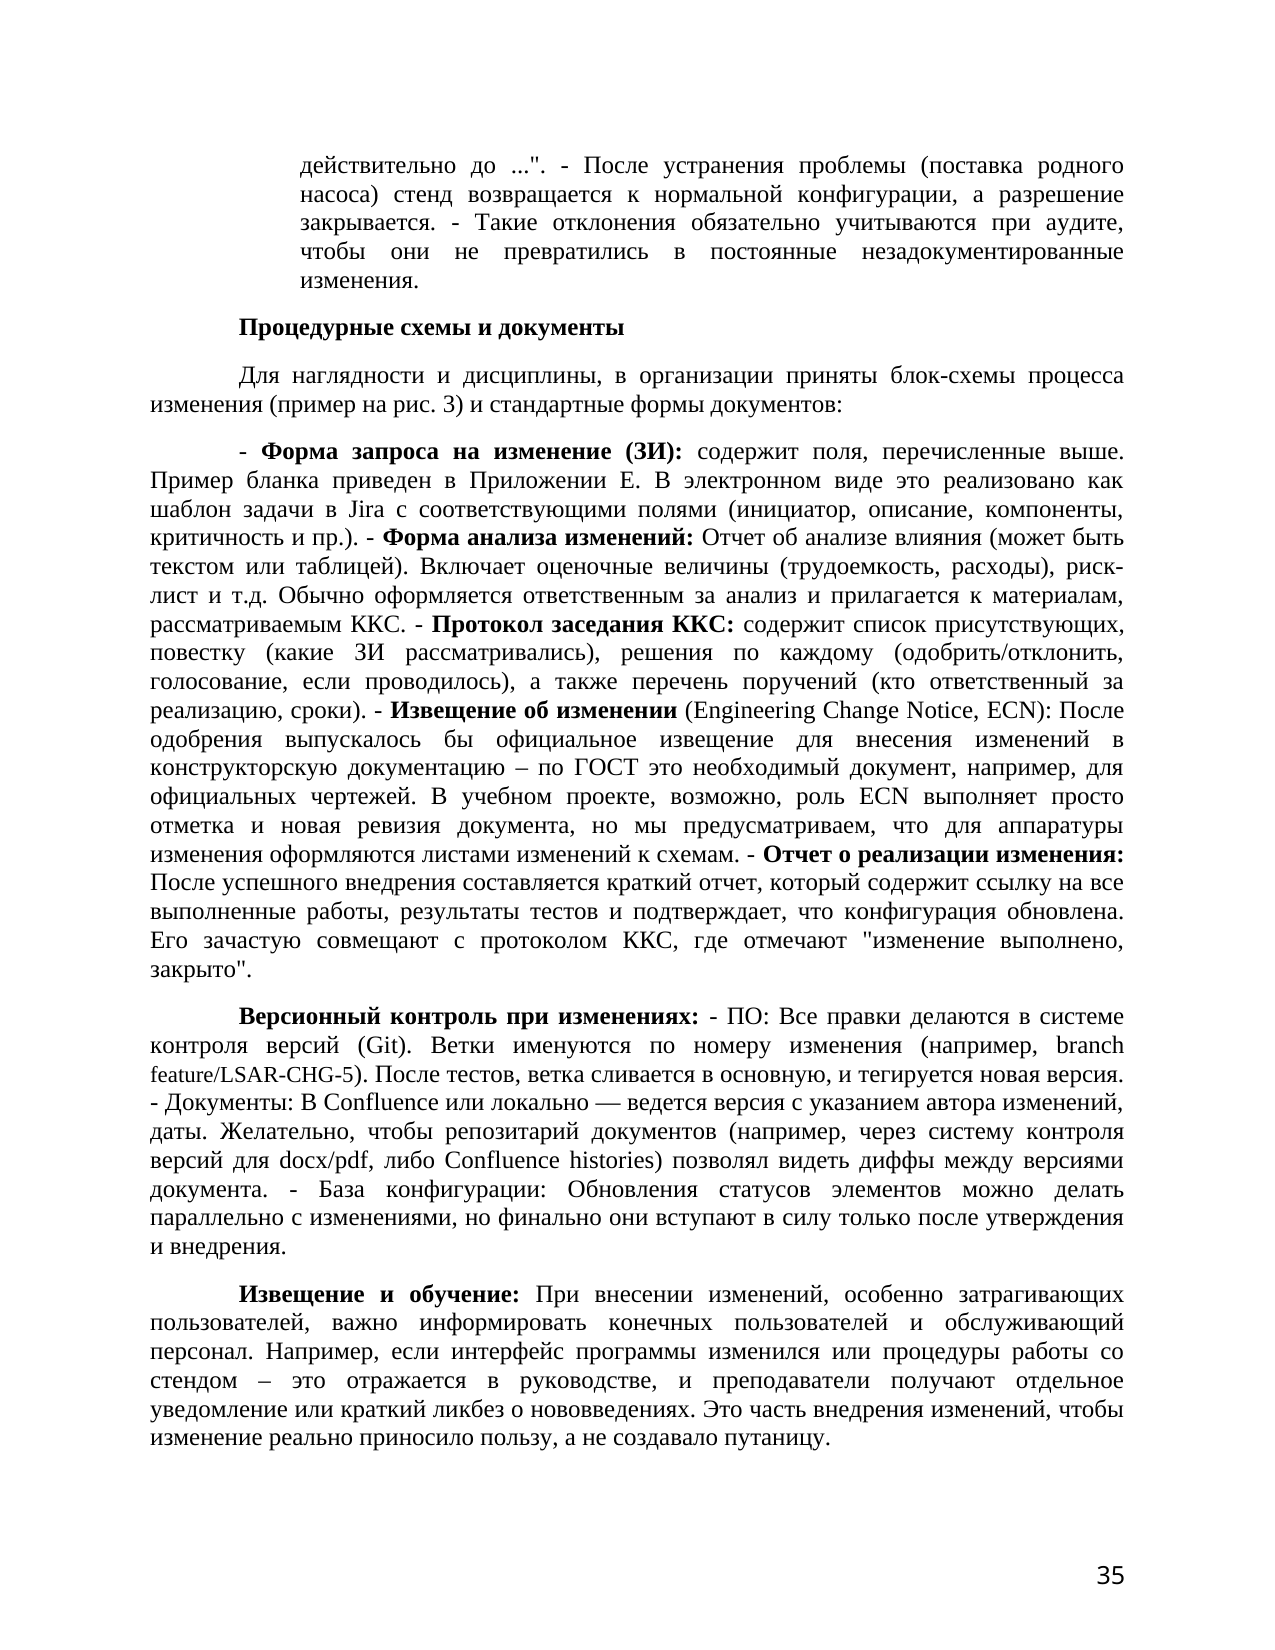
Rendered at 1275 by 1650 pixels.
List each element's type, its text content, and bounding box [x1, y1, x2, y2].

text Извещение и обучение: При внесении изменений, особенно затрагивающих пользователей, важно информировать конечных пользователей и обслуживающий персонал. Например, если интерфейс программы изменился или процедуры работы со стендом – это отражается в руководстве, и преподаватели получают отдельное уведомление или краткий ликбез о нововведениях. Это часть внедрения изменений, чтобы изменение реально приносило пользу, а не создавало путаницу. [150, 1279, 1125, 1451]
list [262, 150, 1125, 294]
text - Форма запроса на изменение (ЗИ): содержит поля, перечисленные выше. Пример бланка приведен в Приложении E. В электронном виде это реализовано как шаблон задачи в Jira с соответствующими полями (инициатор, описание, компоненты, критичность и пр.). - Форма анализа изменений: Отчет об анализе влияния (может быть текстом или таблицей). Включает оценочные величины (трудоемкость, расходы), риск-лист и т.д. Обычно оформляется ответственным за анализ и прилагается к материалам, рассматриваемым ККС. - Протокол заседания ККС: содержит список присутствующих, повестку (какие ЗИ рассматривались), решения по каждому (одобрить/отклонить, голосование, если проводилось), а также перечень поручений (кто ответственный за реализацию, сроки). - Извещение об изменении (Engineering Change Notice, ECN): После одобрения выпускалось бы официальное извещение для внесения изменений в конструкторскую документацию – по ГОСТ это необходимый документ, например, для официальных чертежей. В учебном проекте, возможно, роль ECN выполняет просто отметка и новая ревизия документа, но мы предусматриваем, что для аппаратуры изменения оформляются листами изменений к схемам. - Отчет о реализации изменения: После успешного внедрения составляется краткий отчет, который содержит ссылку на все выполненные работы, результаты тестов и подтверждает, что конфигурация обновлена. Его зачастую совмещают с протоколом ККС, где отмечают "изменение выполнено, закрыто". [150, 436, 1125, 982]
text Для наглядности и дисциплины, в организации приняты блок-схемы процесса изменения (пример на рис. 3) и стандартные формы документов: [150, 360, 1125, 417]
text Процедурные схемы и документы [150, 312, 1125, 341]
text Версионный контроль при изменениях: - ПО: Все правки делаются в системе контроля версий (Git). Ветки именуются по номеру изменения (например, branch feature/LSAR-CHG-5). После тестов, ветка сливается в основную, и тегируется новая версия. - Документы: В Confluence или локально — ведется версия с указанием автора изменений, даты. Желательно, чтобы репозитарий документов (например, через систему контроля версий для docx/pdf, либо Confluence histories) позволял видеть диффы между версиями документа. - База конфигурации: Обновления статусов элементов можно делать параллельно с изменениями, но финально они вступают в силу только после утверждения и внедрения. [150, 1001, 1125, 1260]
